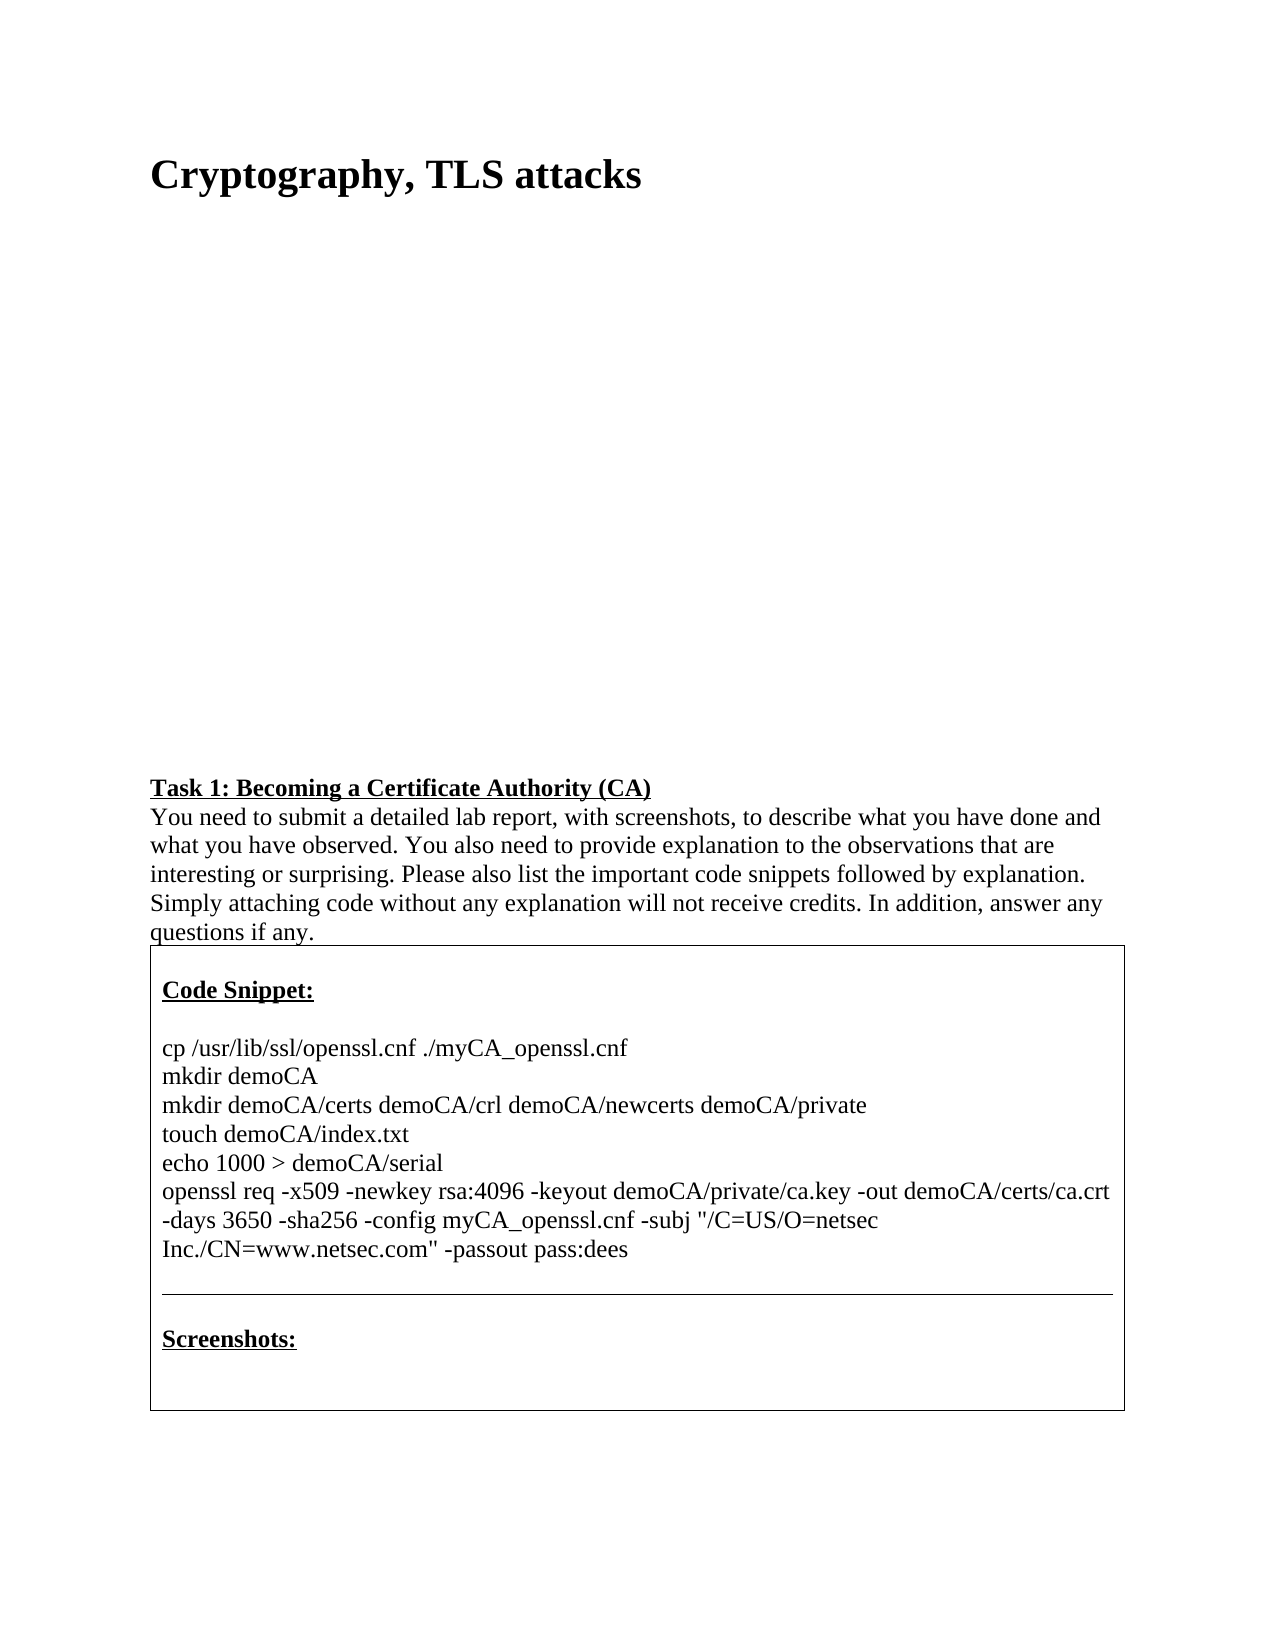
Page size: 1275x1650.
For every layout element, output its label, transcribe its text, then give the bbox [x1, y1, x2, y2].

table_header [151, 946, 1124, 1410]
text Cryptography, TLS attacks [150, 150, 1125, 198]
text Task 1: Becoming a Certificate Authority (CA) [150, 773, 1125, 802]
text You need to submit a detailed lab report, with screenshots, to describe what you have done and what you have observed. You also need to provide explanation to the observations that are interesting or surprising. Please also list the important code snippets followed by explanation. Simply attaching code without any explanation will not receive credits. In addition, answer any questions if any. [150, 802, 1125, 945]
